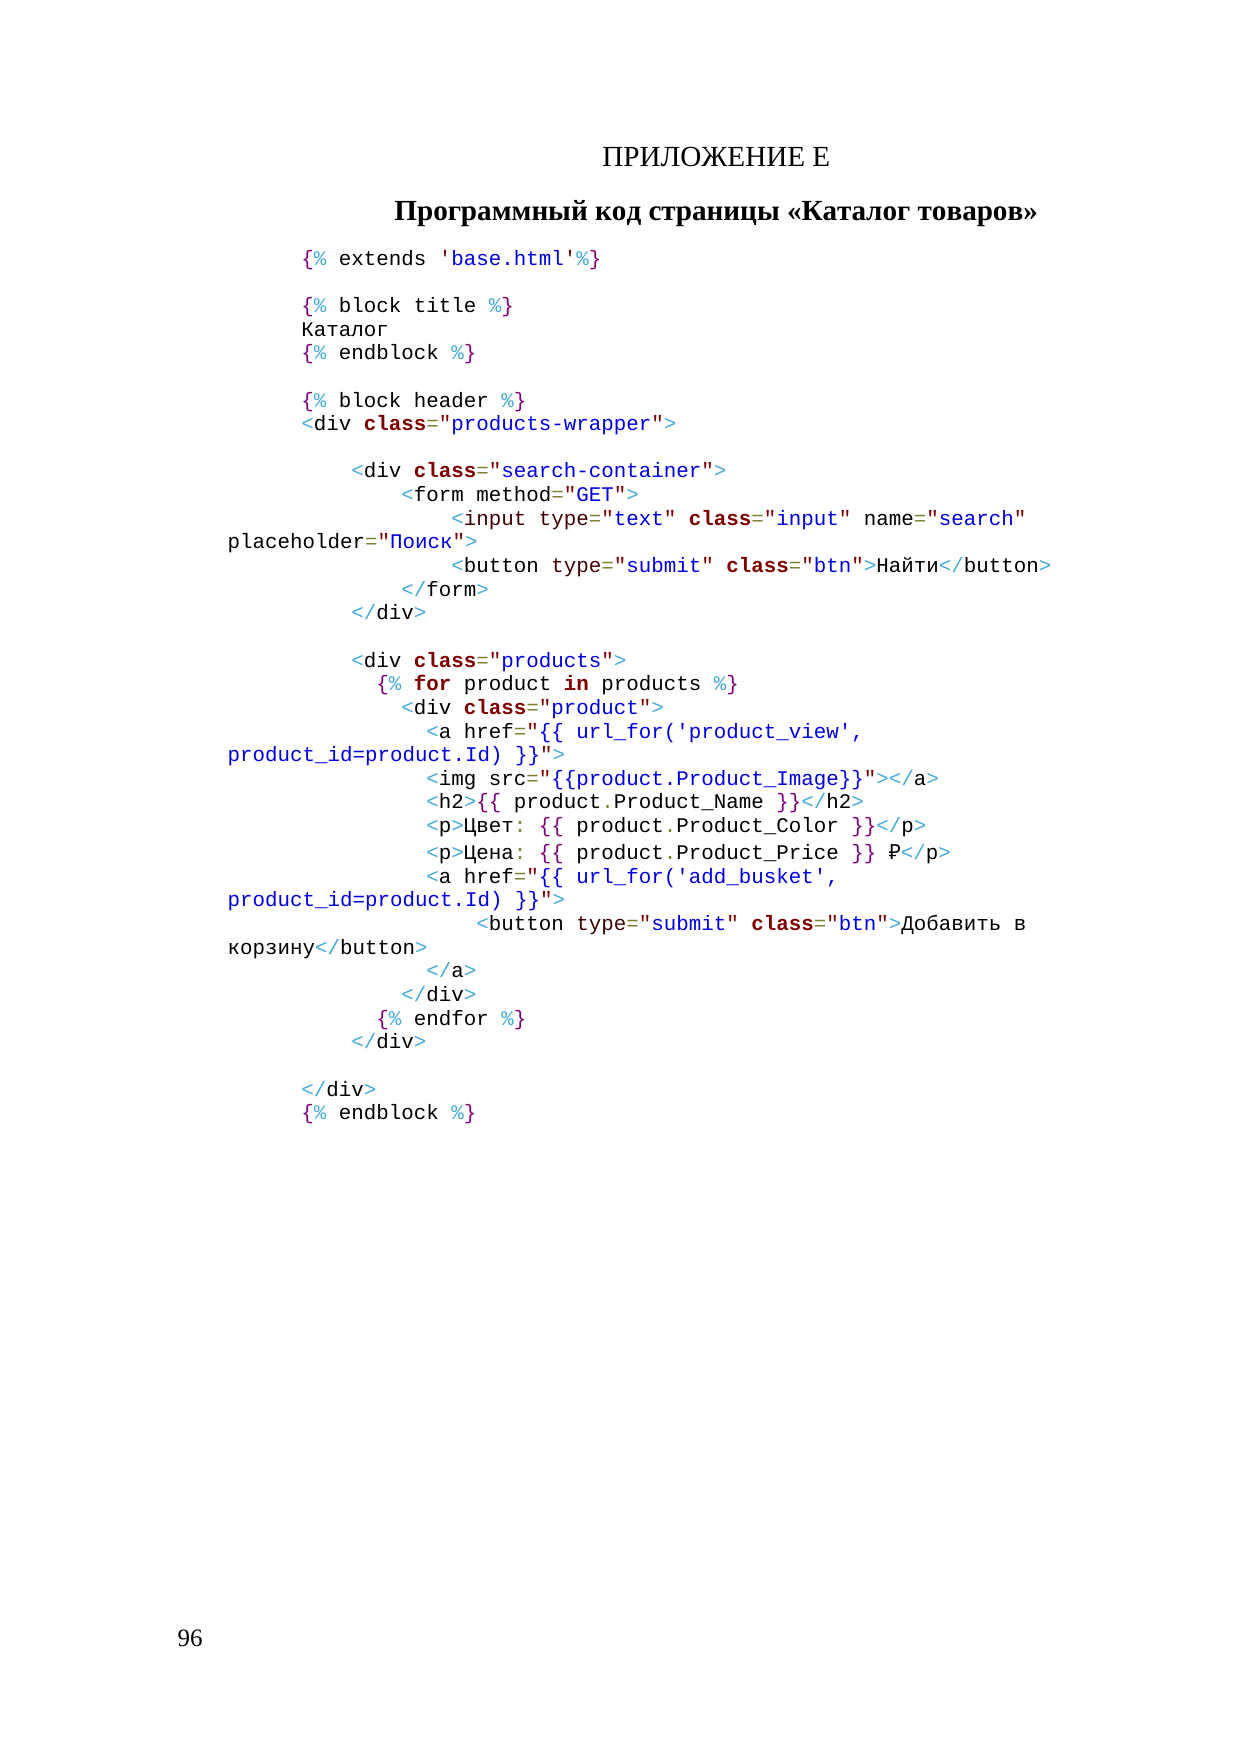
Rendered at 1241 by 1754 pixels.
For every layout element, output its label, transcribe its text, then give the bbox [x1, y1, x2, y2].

text <a href="{{ url_for('product_view', product_id=product.Id) }}"> [227, 721, 1181, 768]
text <button type="submit" class="btn">Добавить в корзину</button> [227, 913, 1181, 960]
text {% endfor %} [227, 1008, 1181, 1031]
text {% extends 'base.html'%} [227, 248, 1181, 271]
text Каталог [227, 319, 1181, 342]
subtitle ПРИЛОЖЕНИЕ Е [177, 139, 1181, 172]
text {% block header %} [227, 389, 1181, 413]
text <div class="search-container"> [227, 461, 1181, 484]
text <div class="products-wrapper"> [227, 413, 1181, 437]
text <p>Цена: {{ product.Product_Price }} ₽</p> [227, 839, 1181, 866]
text <input type="text" class="input" name="search" placeholder="Поиск"> [227, 508, 1181, 555]
text </div> [227, 602, 1181, 626]
text </div> [227, 1031, 1181, 1055]
subtitle Программный код страницы «Каталог товаров» [177, 193, 1181, 227]
text </div> [227, 1078, 1181, 1102]
text <img src="{{product.Product_Image}}"></a> [227, 768, 1181, 792]
text {% endblock %} [227, 342, 1181, 366]
text </a> [227, 960, 1181, 984]
text <div class="product"> [227, 697, 1181, 721]
text <button type="submit" class="btn">Найти</button> [227, 555, 1181, 579]
text <h2>{{ product.Product_Name }}</h2> [227, 792, 1181, 815]
text <p>Цвет: {{ product.Product_Color }}</p> [227, 815, 1181, 839]
text {% for product in products %} [227, 673, 1181, 697]
text <div class="products"> [227, 650, 1181, 673]
text <a href="{{ url_for('add_busket', product_id=product.Id) }}"> [227, 866, 1181, 913]
text <form method="GET"> [227, 484, 1181, 508]
text {% block title %} [227, 295, 1181, 319]
text </div> [227, 984, 1181, 1008]
text {% endblock %} [227, 1102, 1181, 1126]
text </form> [227, 579, 1181, 602]
